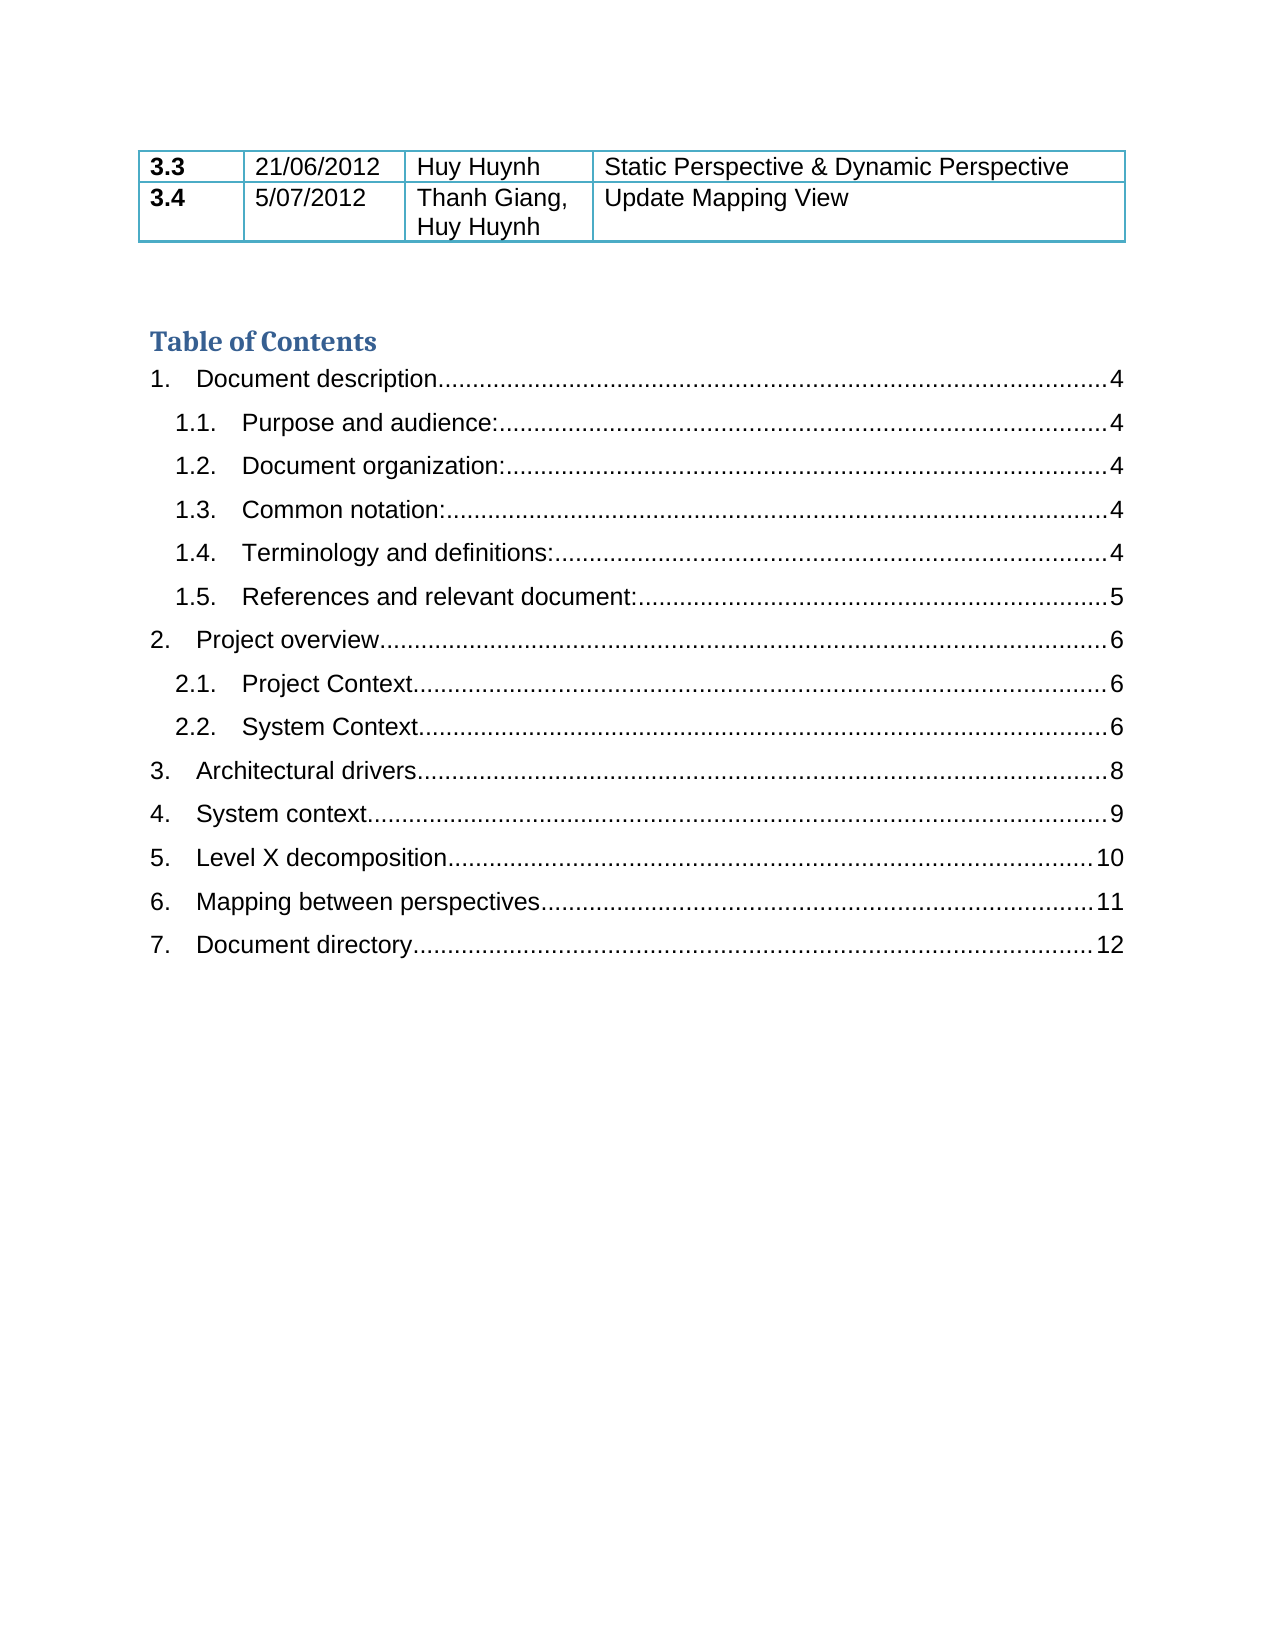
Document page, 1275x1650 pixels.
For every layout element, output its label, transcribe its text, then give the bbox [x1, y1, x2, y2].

table_cell 21/06/2012 [245, 152, 404, 181]
table_cell 5/07/2012 [245, 183, 404, 240]
table_cell Huy Huynh [406, 152, 592, 181]
table_cell Update Mapping View [594, 183, 1124, 240]
table_cell Thanh Giang, Huy Huynh [406, 183, 592, 240]
table_cell 3.3 [140, 152, 243, 181]
table_cell Static Perspective & Dynamic Perspective [594, 152, 1124, 181]
table_cell 3.4 [140, 183, 243, 240]
